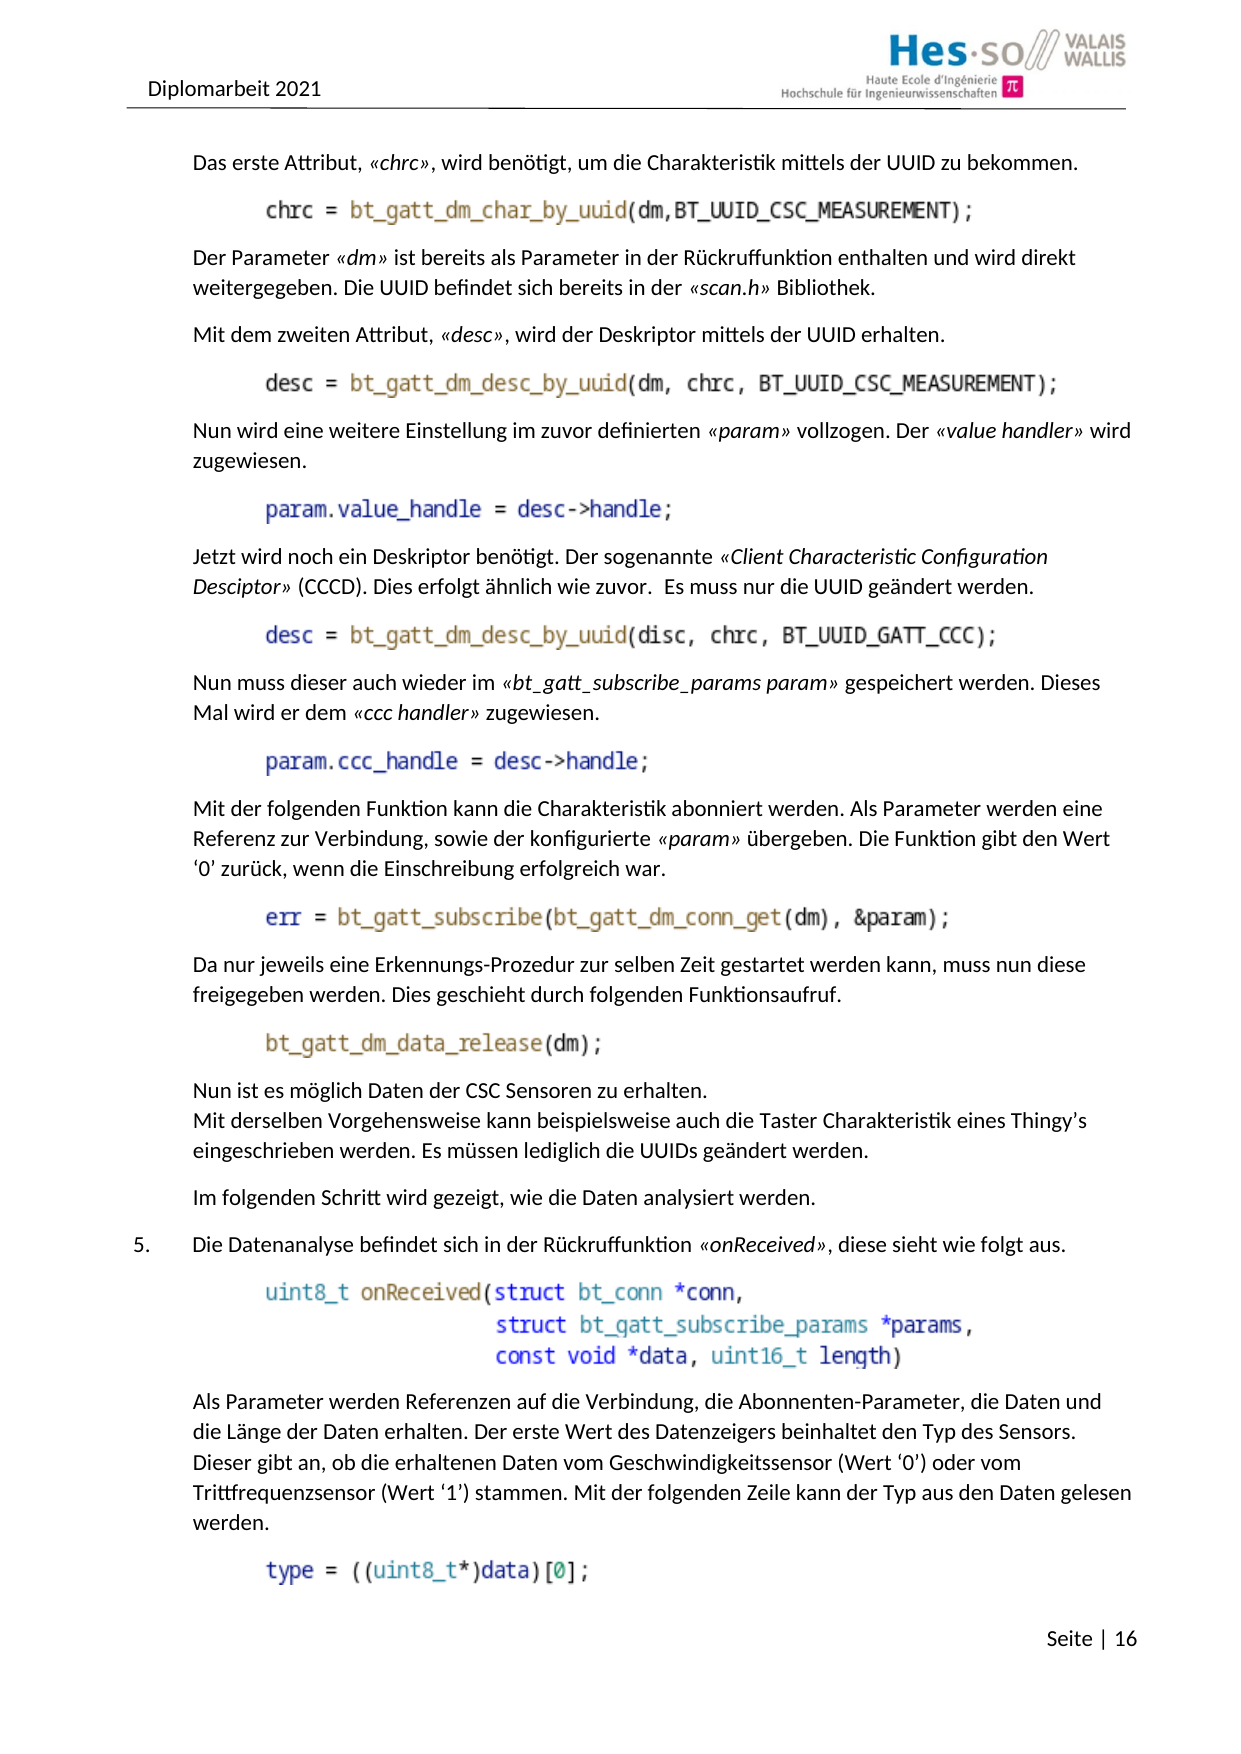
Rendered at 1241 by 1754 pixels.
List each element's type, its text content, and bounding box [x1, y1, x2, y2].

text Jetzt wird noch ein Deskriptor benötigt. Der sogenannte «Client Characteristic Configuration Desciptor» (CCCD). Dies erfolgt ähnlich wie zuvor. Es muss nur die UUID geändert werden. [193, 542, 1137, 600]
text Nun wird eine weitere Einstellung im zuvor definierten «param» vollzogen. Der «value handler» wird zugewiesen. [193, 416, 1137, 474]
text Nun muss dieser auch wieder im «bt_gatt_subscribe_params param» gespeichert werden. Dieses Mal wird er dem «ccc handler» zugewiesen. [193, 668, 1137, 726]
picture [771, 12, 1137, 119]
text Nun ist es möglich Daten der CSC Sensoren zu erhalten. Mit derselben Vorgehensweise kann beispielsweise auch die Taster Charakteristik eines Thingy’s eingeschrieben werden. Es müssen lediglich die UUIDs geändert werden. [193, 1076, 1137, 1164]
text Im folgenden Schritt wird gezeigt, wie die Daten analysiert werden. [193, 1183, 1137, 1211]
text Mit der folgenden Funktion kann die Charakteristik abonniert werden. Als Parameter werden eine Referenz zur Verbindung, sowie der konfigurierte «param» übergeben. Die Funktion gibt den Wert ‘0’ zurück, wenn die Einschreibung erfolgreich war. [193, 794, 1137, 882]
text Als Parameter werden Referenzen auf die Verbindung, die Abonnenten-Parameter, die Daten und die Länge der Daten erhalten. Der erste Wert des Datenzeigers beinhaltet den Typ des Sensors. Dieser gibt an, ob die erhaltenen Daten vom Geschwindigkeitssensor (Wert ‘0’) oder vom Trittfrequenzsensor (Wert ‘1’) stammen. Mit der folgenden Zeile kann der Typ aus den Daten gelesen werden. [193, 1387, 1137, 1536]
text Der Parameter «dm» ist bereits als Parameter in der Rückruffunktion enthalten und wird direkt weitergegeben. Die UUID befindet sich bereits in der «scan.h» Bibliothek. [193, 243, 1137, 302]
text Mit dem zweiten Attribut, «desc», wird der Deskriptor mittels der UUID erhalten. [193, 320, 1137, 348]
list Die Datenanalyse befindet sich in der Rückruffunktion «onReceived», diese sieht wie folgt aus. [133, 1230, 1137, 1258]
text Das erste Attribut, «chrc», wird benötigt, um die Charakteristik mittels der UUID zu bekommen. [148, 148, 1137, 176]
text Da nur jeweils eine Erkennungs-Prozedur zur selben Zeit gestartet werden kann, muss nun diese freigegeben werden. Dies geschieht durch folgenden Funktionsaufruf. [193, 950, 1137, 1008]
